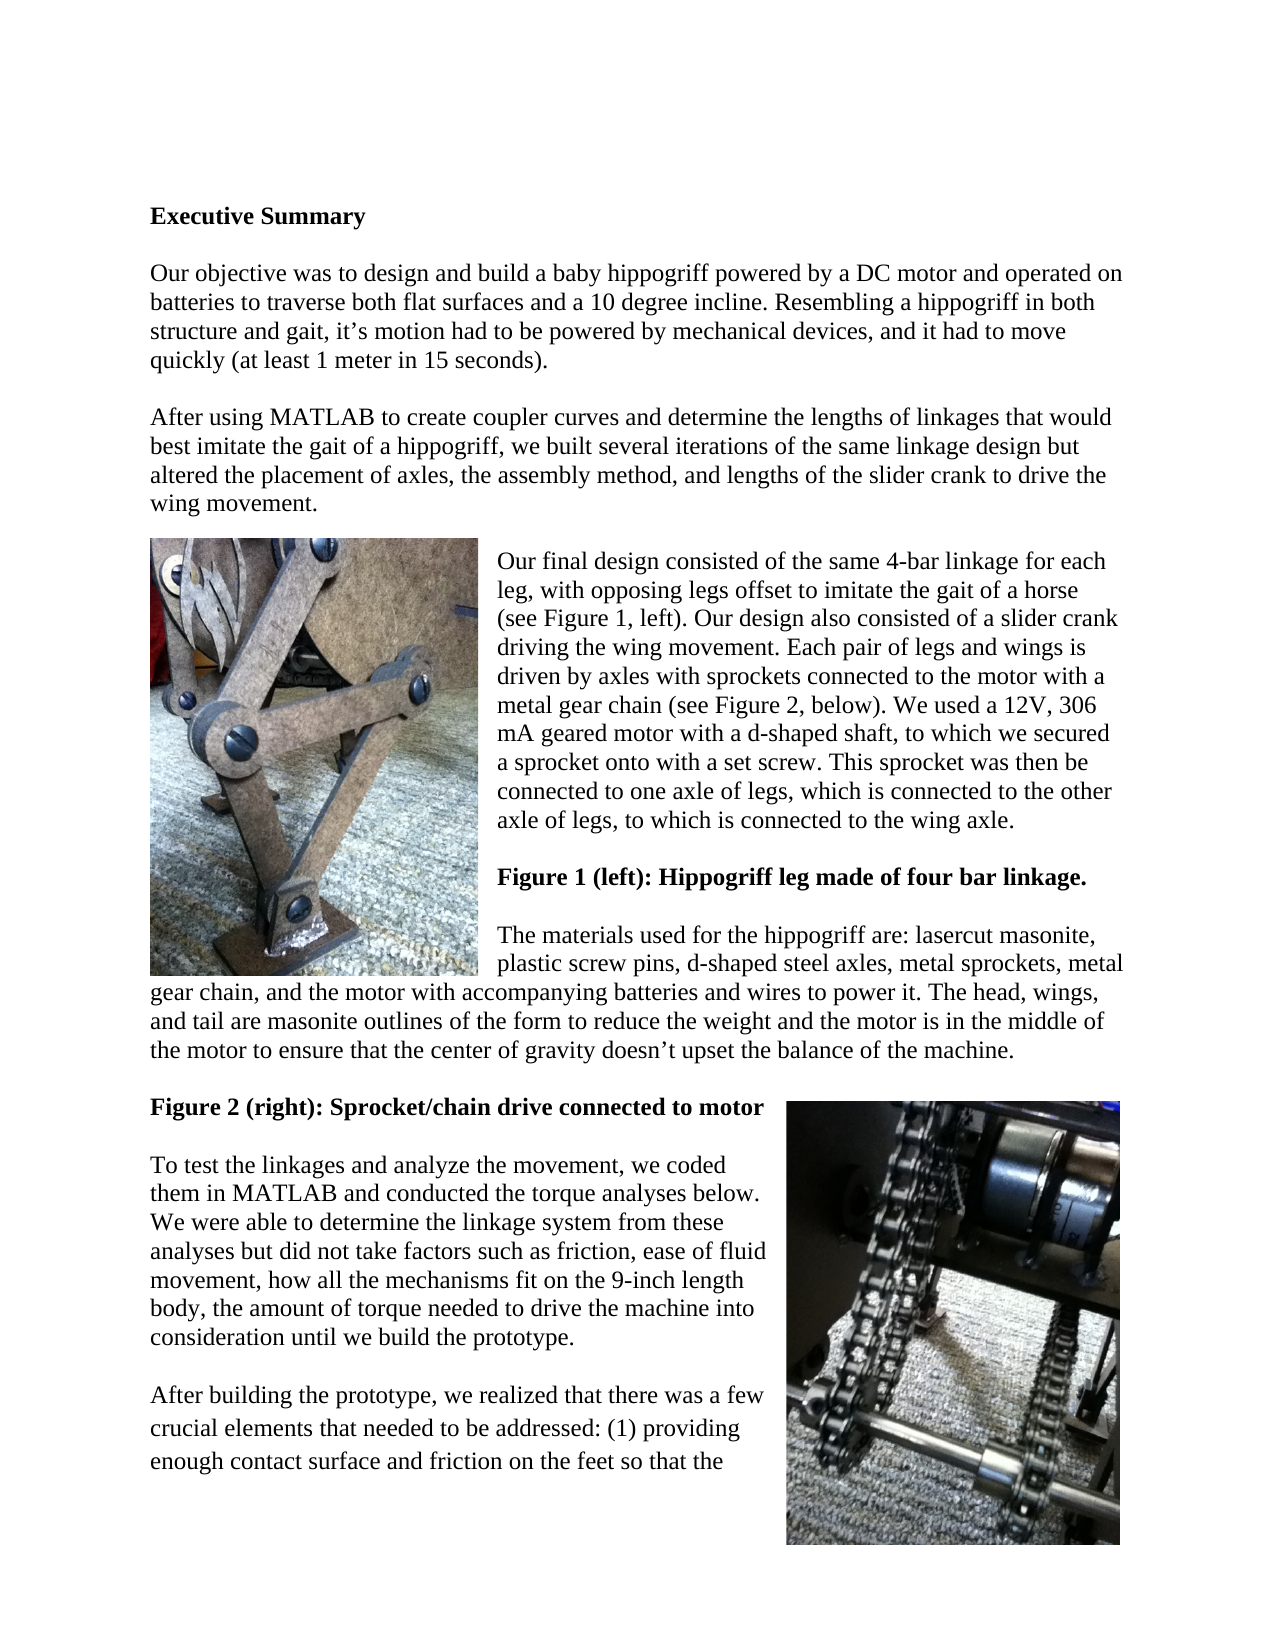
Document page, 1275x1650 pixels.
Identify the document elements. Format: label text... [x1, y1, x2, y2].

text Executive Summary [150, 201, 1125, 230]
text Figure 1 (left): Hippogriff leg made of four bar linkage. [479, 862, 1125, 891]
picture [150, 538, 479, 976]
picture [786, 1101, 1120, 1545]
text Figure 2 (right): Sprocket/chain drive connected to motor [150, 1092, 1125, 1121]
text Our objective was to design and build a baby hippogriff powered by a DC motor and operated on batteries to traverse both flat surfaces and a 10 degree incline. Resembling a hippogriff in both structure and gait, it’s motion had to be powered by mechanical devices, and it had to move quickly (at least 1 meter in 15 seconds). [150, 258, 1125, 373]
text To test the linkages and analyze the movement, we coded them in MATLAB and conducted the torque analyses below. We were able to determine the linkage system from these analyses but did not take factors such as friction, ease of fluid movement, how all the mechanisms fit on the 9-inch length body, the amount of torque needed to drive the machine into consideration until we build the prototype. [150, 1150, 786, 1351]
text Our final design consisted of the same 4-bar linkage for each leg, with opposing legs offset to imitate the gait of a horse (see Figure 1, left). Our design also consisted of a slider crank driving the wing movement. Each pair of legs and wings is driven by axles with sprockets connected to the motor with a metal gear chain (see Figure 2, below). We used a 12V, 306 mA geared motor with a d-shaped shaft, to which we secured a sprocket onto with a set screw. This sprocket was then be connected to one axle of legs, which is connected to the other axle of legs, to which is connected to the wing axle. [479, 546, 1125, 833]
text After using MATLAB to create coupler curves and determine the lengths of linkages that would best imitate the gait of a hippogriff, we built several iterations of the same linkage design but altered the placement of axles, the assembly method, and lengths of the slider crank to drive the wing movement. [150, 402, 1125, 517]
text The materials used for the hippogriff are: lasercut masonite, plastic screw pins, d-shaped steel axles, metal sprockets, metal gear chain, and the motor with accompanying batteries and wires to power it. The head, wings, and tail are masonite outlines of the form to reduce the weight and the motor is in the middle of the motor to ensure that the center of gravity doesn’t upset the balance of the machine. [150, 920, 1125, 1063]
